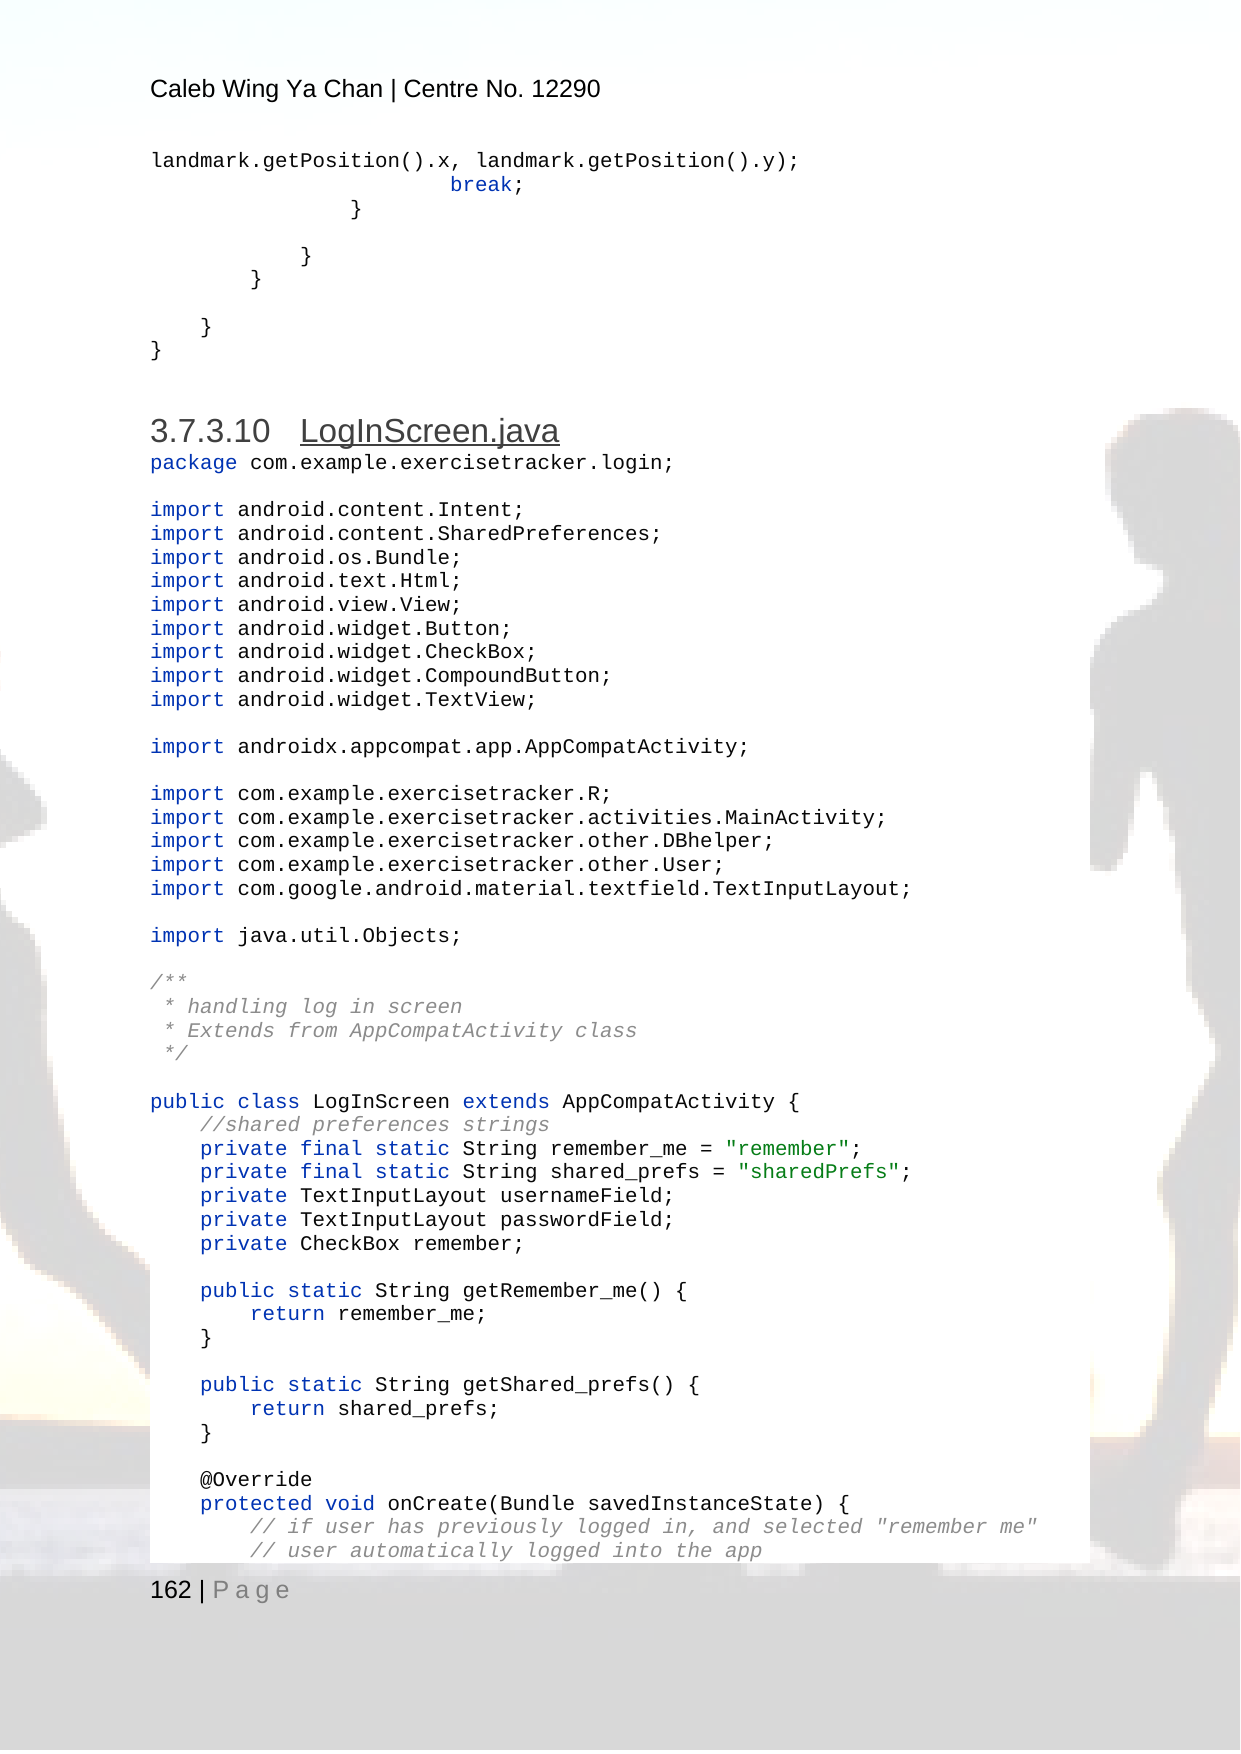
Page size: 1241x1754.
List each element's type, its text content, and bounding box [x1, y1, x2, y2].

subtitle LogInScreen.java [150, 411, 1090, 449]
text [150, 452, 1090, 1563]
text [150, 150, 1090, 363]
